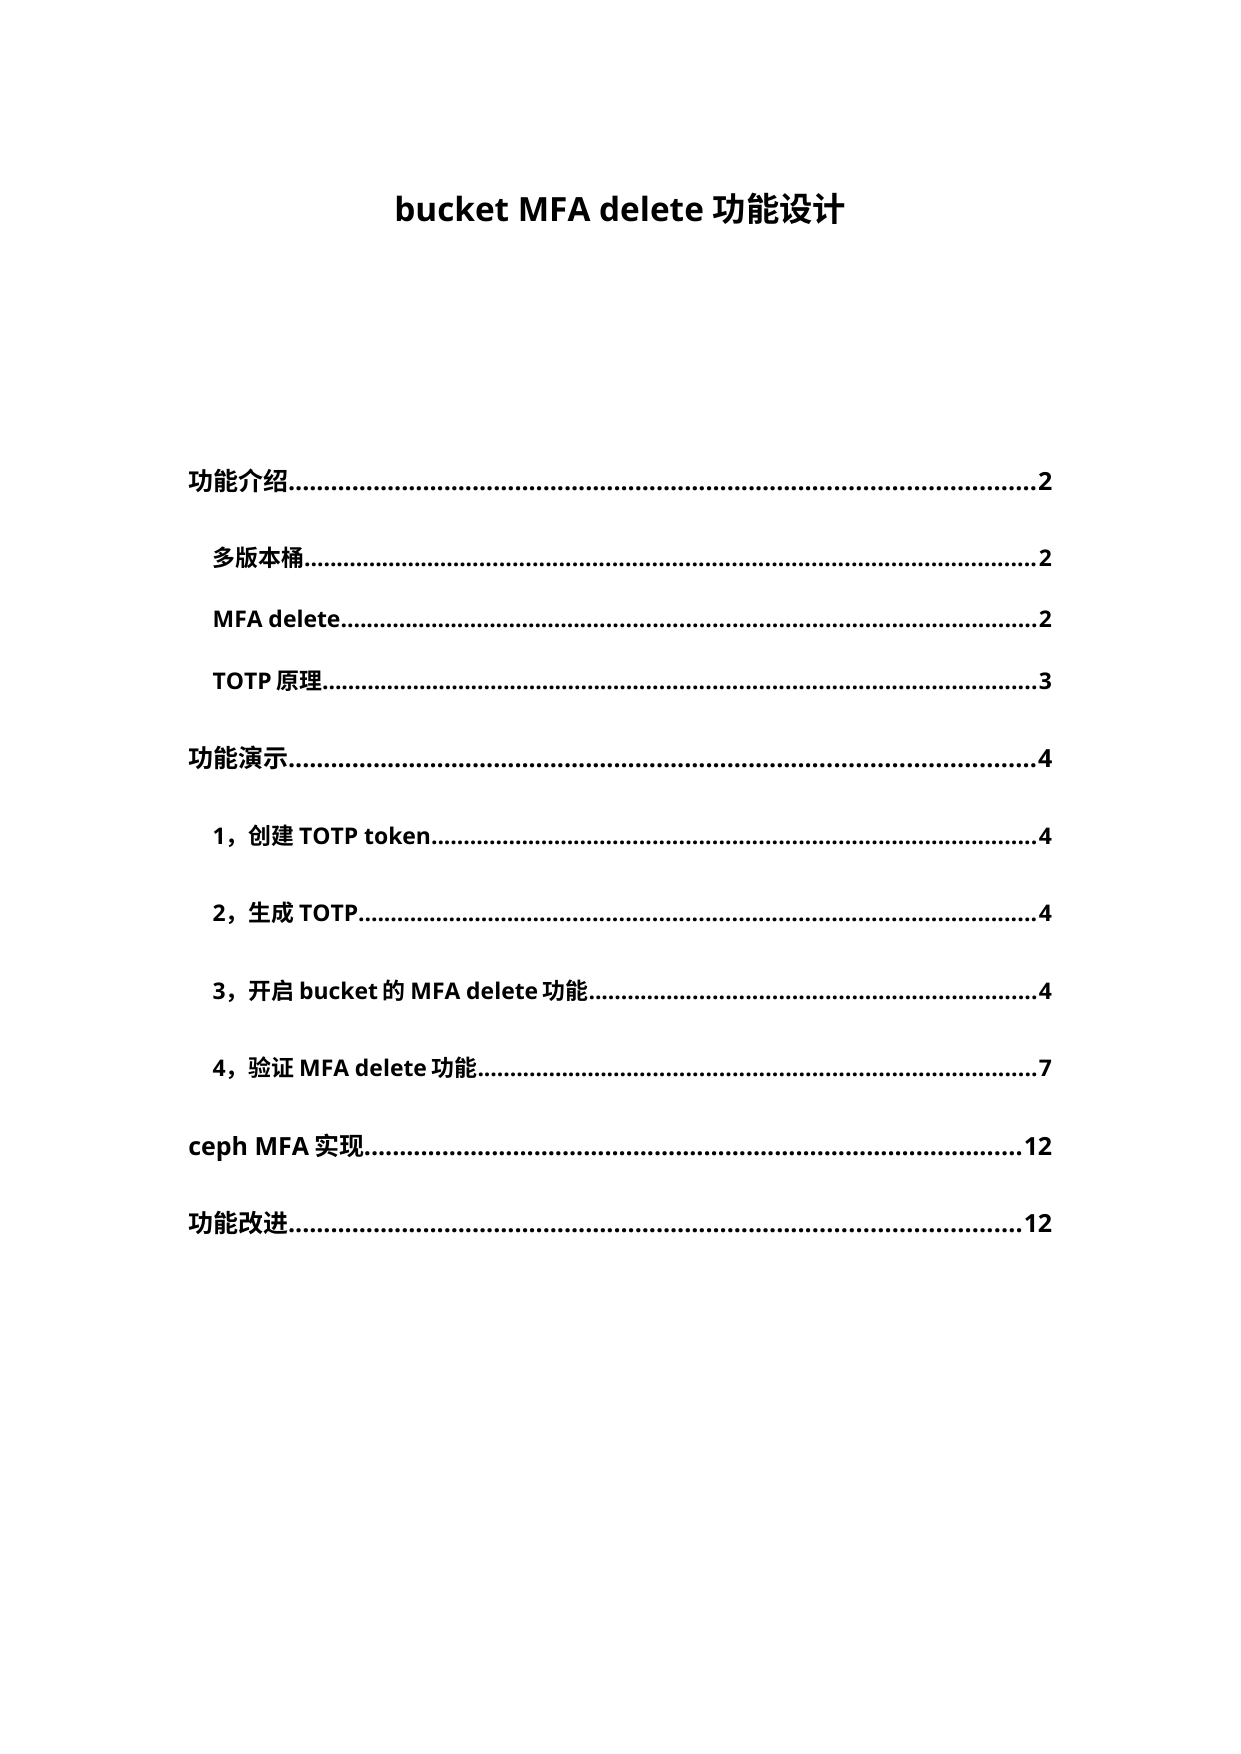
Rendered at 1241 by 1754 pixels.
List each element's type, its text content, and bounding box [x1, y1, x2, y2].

text 功能介绍 2 [187, 447, 1053, 512]
text 2，生成TOTP 4 [212, 879, 1053, 944]
text 功能改进 12 [187, 1189, 1053, 1254]
text 1，创建TOTP token 4 [212, 802, 1053, 867]
text 多版本桶 2 [212, 524, 1053, 589]
text 4，验证MFA delete功能 7 [212, 1034, 1053, 1099]
text 3，开启bucket的MFA delete功能 4 [212, 957, 1053, 1022]
text TOTP原理 3 [212, 647, 1053, 712]
text bucket MFA delete 功能设计 [187, 174, 1053, 239]
text ceph MFA实现 12 [187, 1112, 1053, 1177]
text MFA delete 2 [212, 602, 1053, 634]
text 功能演示 4 [187, 724, 1053, 789]
